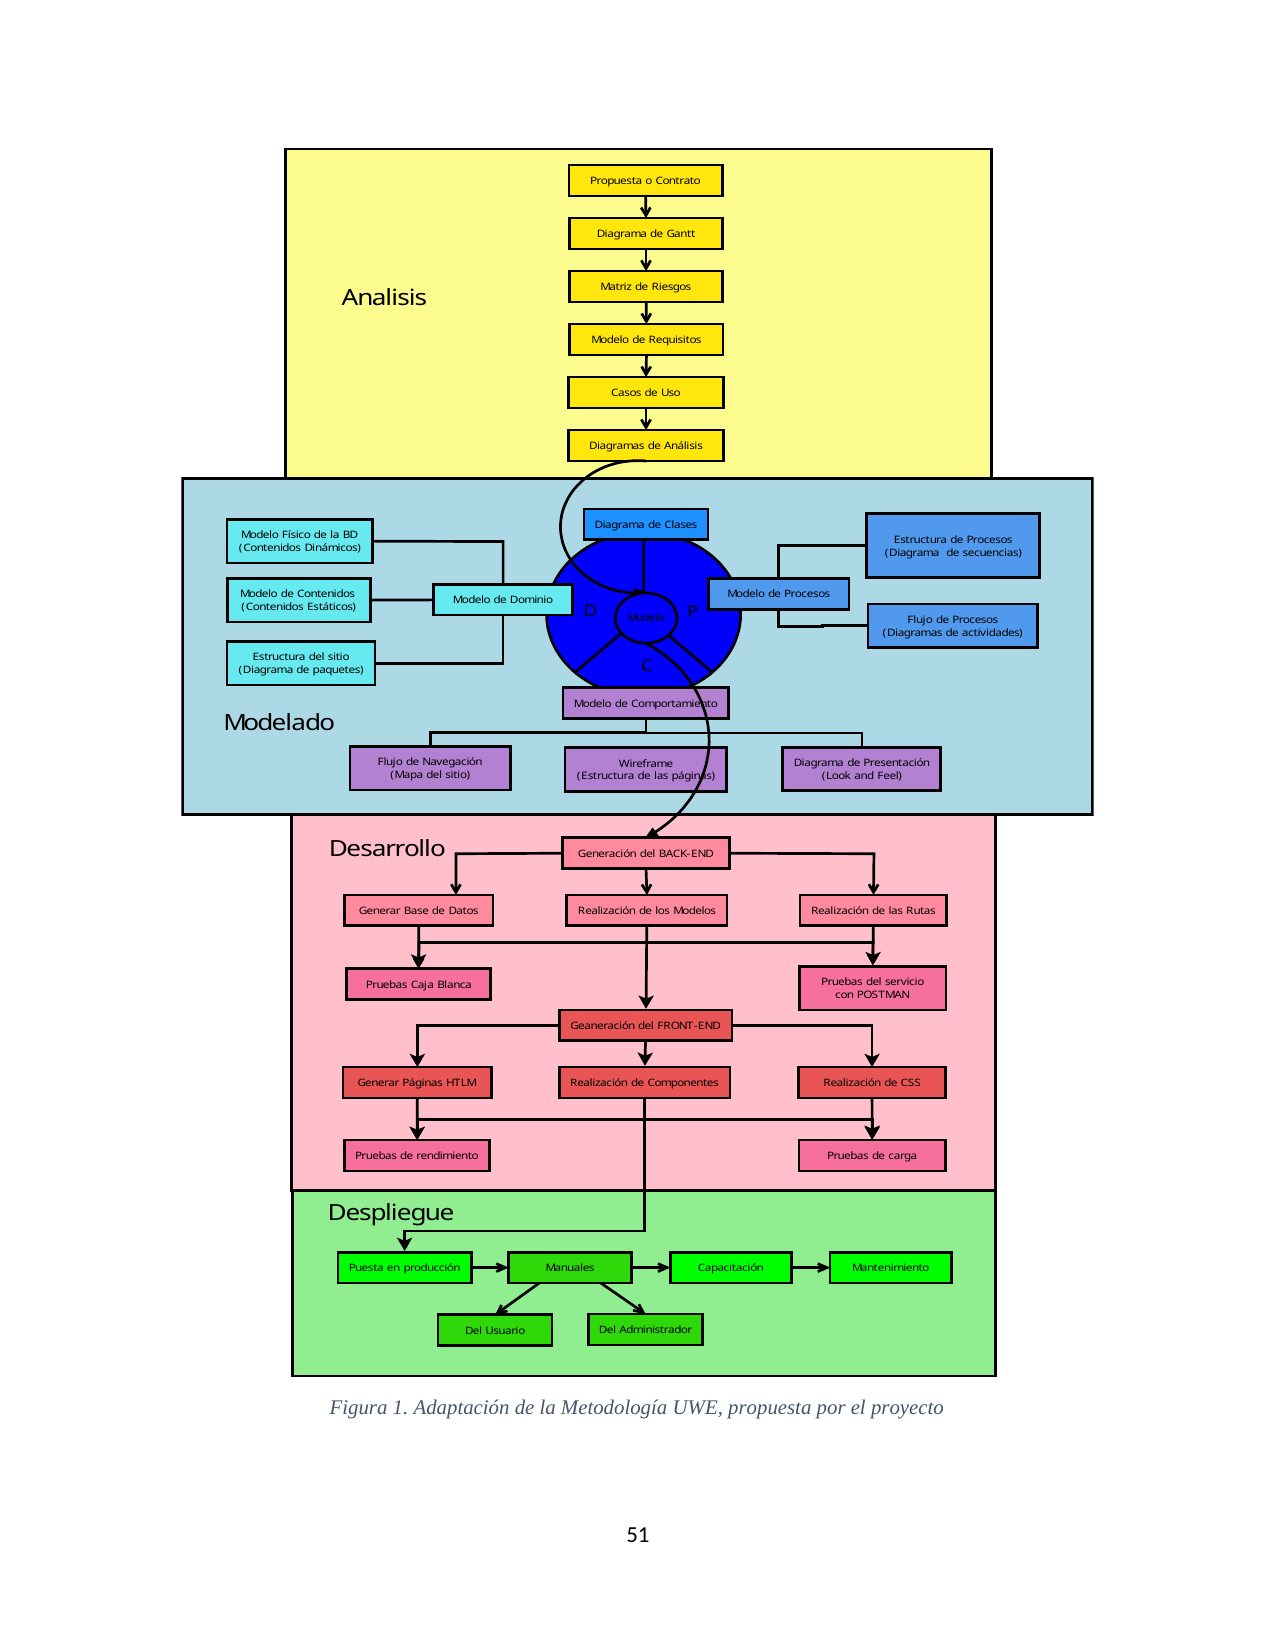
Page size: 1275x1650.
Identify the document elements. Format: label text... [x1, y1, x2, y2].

text Figura 1. Adaptación de la Metodología UWE, propuesta por el proyecto [148, 1395, 1127, 1419]
